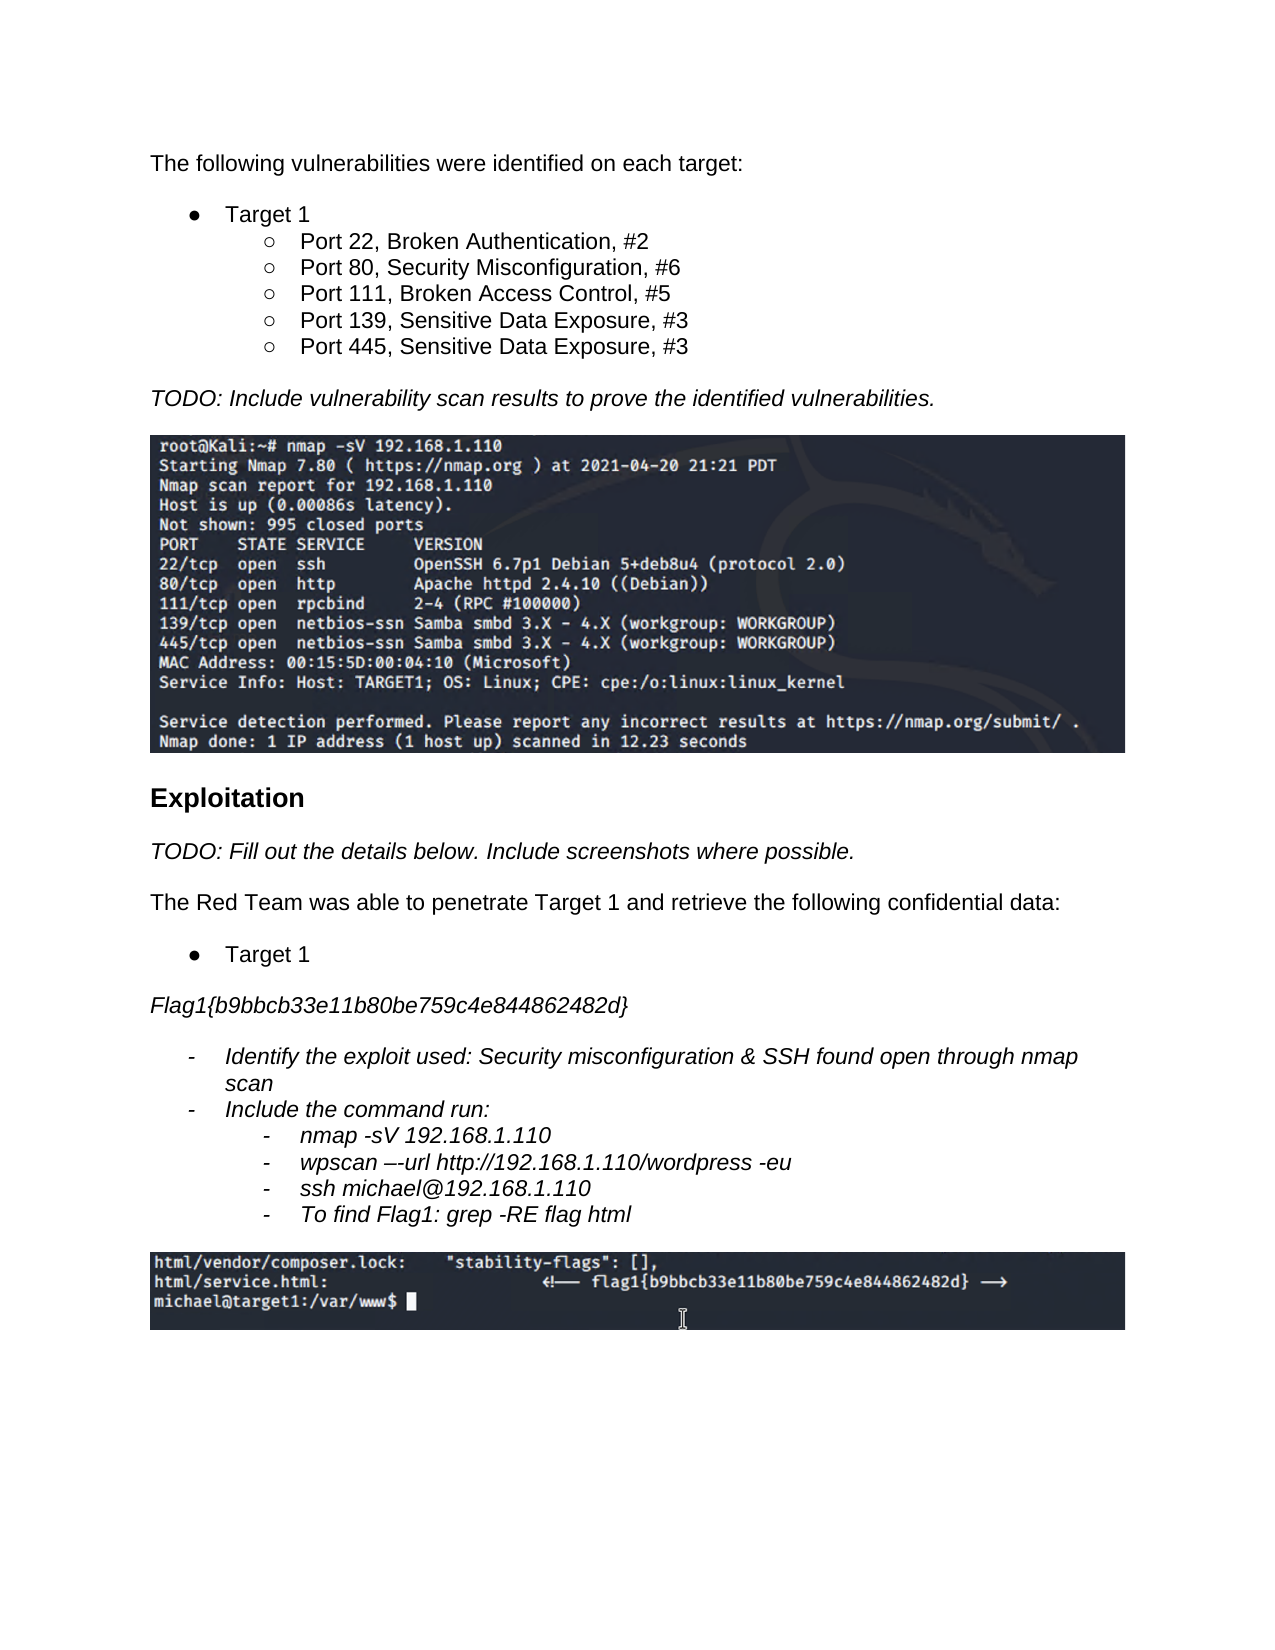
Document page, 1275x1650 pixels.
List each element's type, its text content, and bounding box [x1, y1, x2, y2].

text TODO: Include vulnerability scan results to prove the identified vulnerabilities. [150, 384, 1125, 411]
text Flag1{b9bbcb33e11b80be759c4e844862482d} [150, 992, 1125, 1018]
list Include the command run: [187, 1096, 1125, 1122]
list Port 445, Sensitive Data Exposure, #3 [262, 333, 1125, 359]
list Identify the exploit used: Security misconfiguration & SSH found open through nmap scan [187, 1043, 1125, 1096]
list Port 139, Sensitive Data Exposure, #3 [262, 307, 1125, 333]
list Target 1 [187, 941, 1125, 967]
subtitle Exploitation [150, 782, 1125, 813]
list Port 80, Security Misconfiguration, #6 [262, 254, 1125, 280]
list ssh michael@192.168.1.110 [262, 1175, 1125, 1201]
list Port 111, Broken Access Control, #5 [262, 280, 1125, 307]
list wpscan –-url http://192.168.1.110/wordpress -eu [262, 1149, 1125, 1175]
list Target 1 [187, 201, 1125, 228]
list Port 22, Broken Authentication, #2 [262, 228, 1125, 254]
list To find Flag1: grep -RE flag html [262, 1201, 1125, 1228]
picture [150, 1252, 1125, 1330]
text TODO: Fill out the details below. Include screenshots where possible. [150, 838, 1125, 864]
text The following vulnerabilities were identified on each target: [150, 150, 1125, 176]
picture [150, 435, 1125, 753]
list nmap -sV 192.168.1.110 [262, 1122, 1125, 1149]
text The Red Team was able to penetrate Target 1 and retrieve the following confidential data: [150, 889, 1125, 916]
